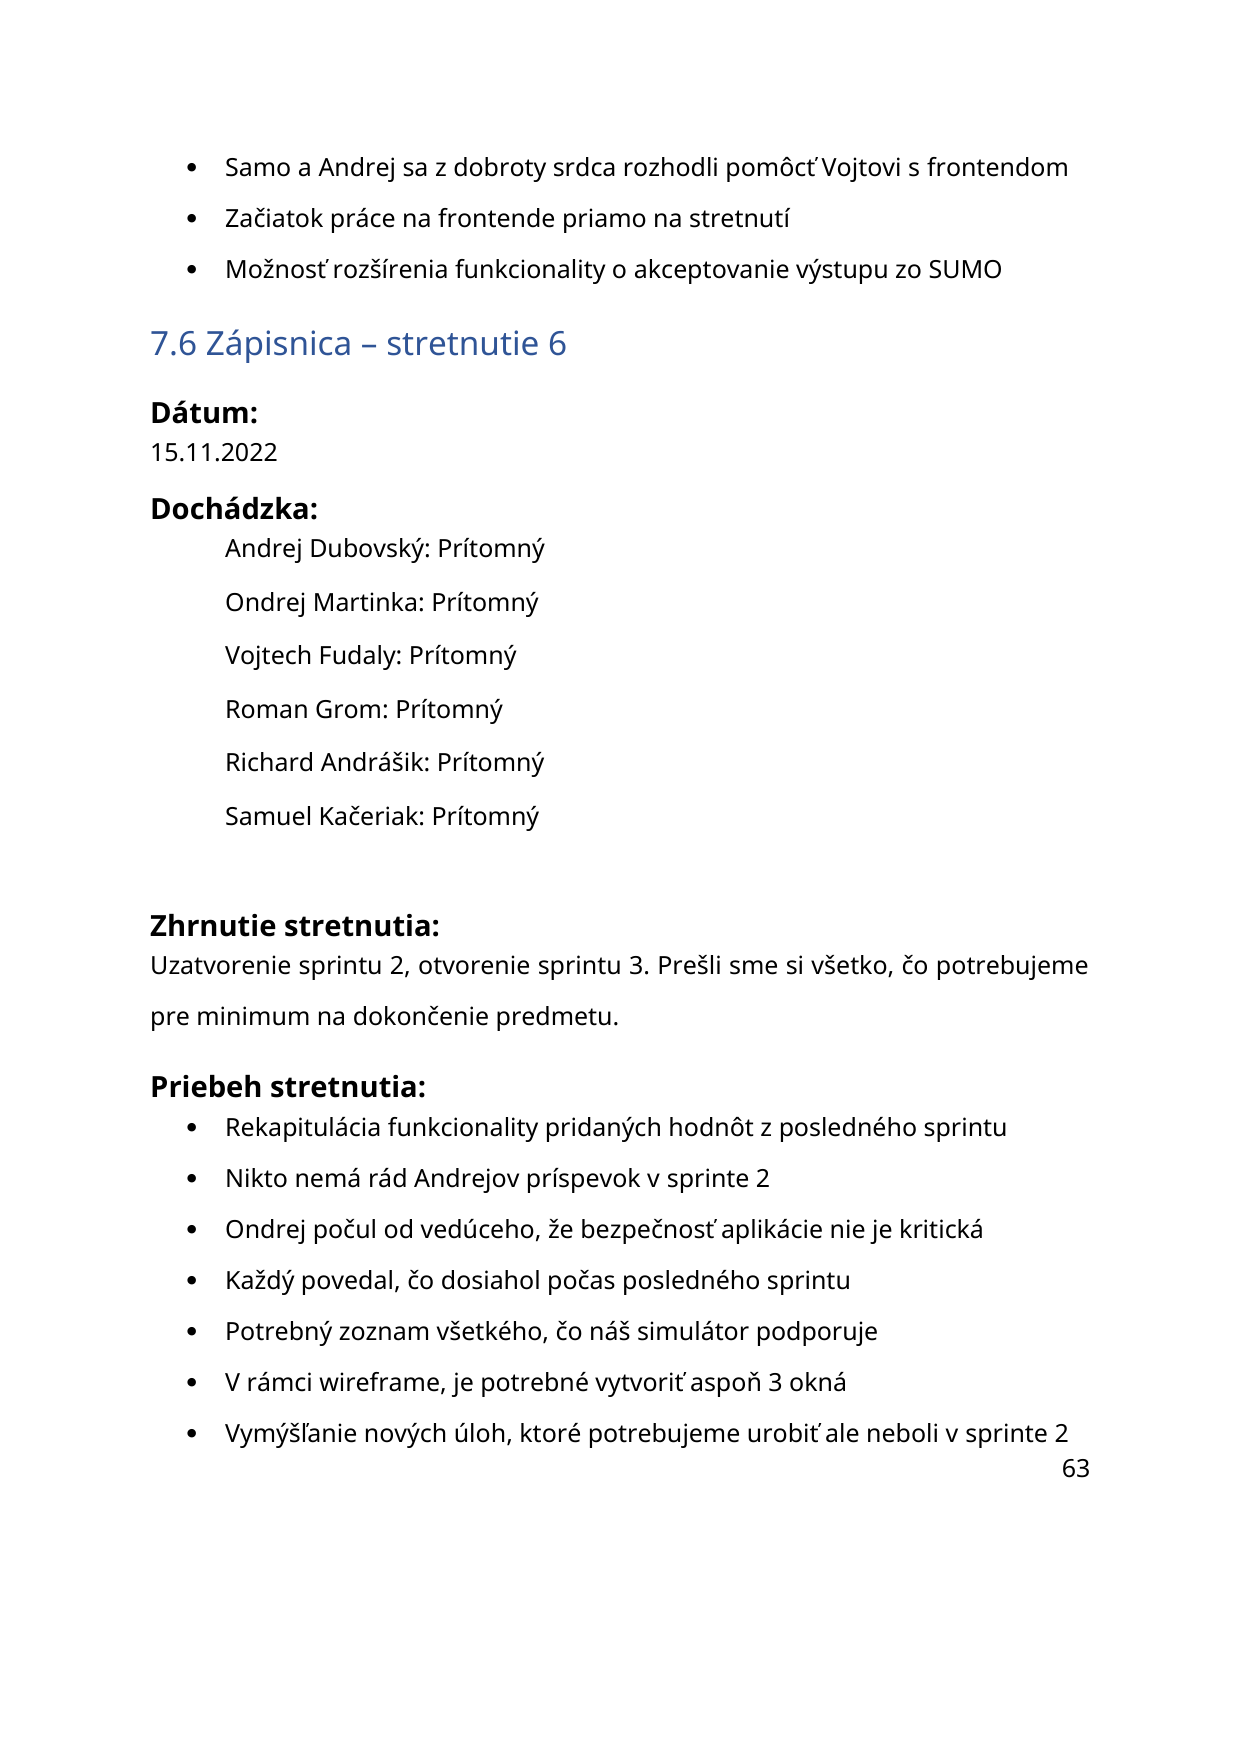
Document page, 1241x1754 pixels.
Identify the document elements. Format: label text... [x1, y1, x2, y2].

text Roman Grom: Prítomný [225, 691, 1090, 726]
text Samuel Kačeriak: Prítomný [225, 798, 1090, 832]
subtitle Zhrnutie stretnutia: [150, 905, 1090, 945]
list Začiatok práce na frontende priamo na stretnutí [187, 201, 1090, 235]
list Nikto nemá rád Andrejov príspevok v sprinte 2 [187, 1161, 1090, 1195]
list Samo a Andrej sa z dobroty srdca rozhodli pomôcť Vojtovi s frontendom [187, 150, 1090, 184]
list Rekapitulácia funkcionality pridaných hodnôt z posledného sprintu [187, 1109, 1090, 1144]
text Vojtech Fudaly: Prítomný [225, 638, 1090, 672]
subtitle Dátum: [150, 392, 1090, 432]
text Andrej Dubovský: Prítomný [225, 531, 1090, 565]
subtitle Dochádzka: [150, 488, 1090, 528]
list Potrebný zoznam všetkého, čo náš simulátor podporuje [187, 1314, 1090, 1348]
list Ondrej počul od vedúceho, že bezpečnosť aplikácie nie je kritická [187, 1212, 1090, 1246]
list V rámci wireframe, je potrebné vytvoriť aspoň 3 okná [187, 1365, 1090, 1399]
subtitle 7.6 Zápisnica – stretnutie 6 [150, 320, 1090, 365]
text Uzatvorenie sprintu 2, otvorenie sprintu 3. Prešli sme si všetko, čo potrebujeme pre minimum na dokončenie predmetu. [150, 948, 1090, 1033]
list Možnosť rozšírenia funkcionality o akceptovanie výstupu zo SUMO [187, 252, 1090, 286]
text Ondrej Martinka: Prítomný [225, 584, 1090, 619]
text Richard Andrášik: Prítomný [225, 745, 1090, 779]
text 15.11.2022 [150, 435, 1090, 469]
list Každý povedal, čo dosiahol počas posledného sprintu [187, 1263, 1090, 1297]
list Vymýšľanie nových úloh, ktoré potrebujeme urobiť ale neboli v sprinte 2 [187, 1416, 1090, 1450]
subtitle Priebeh stretnutia: [150, 1067, 1090, 1106]
